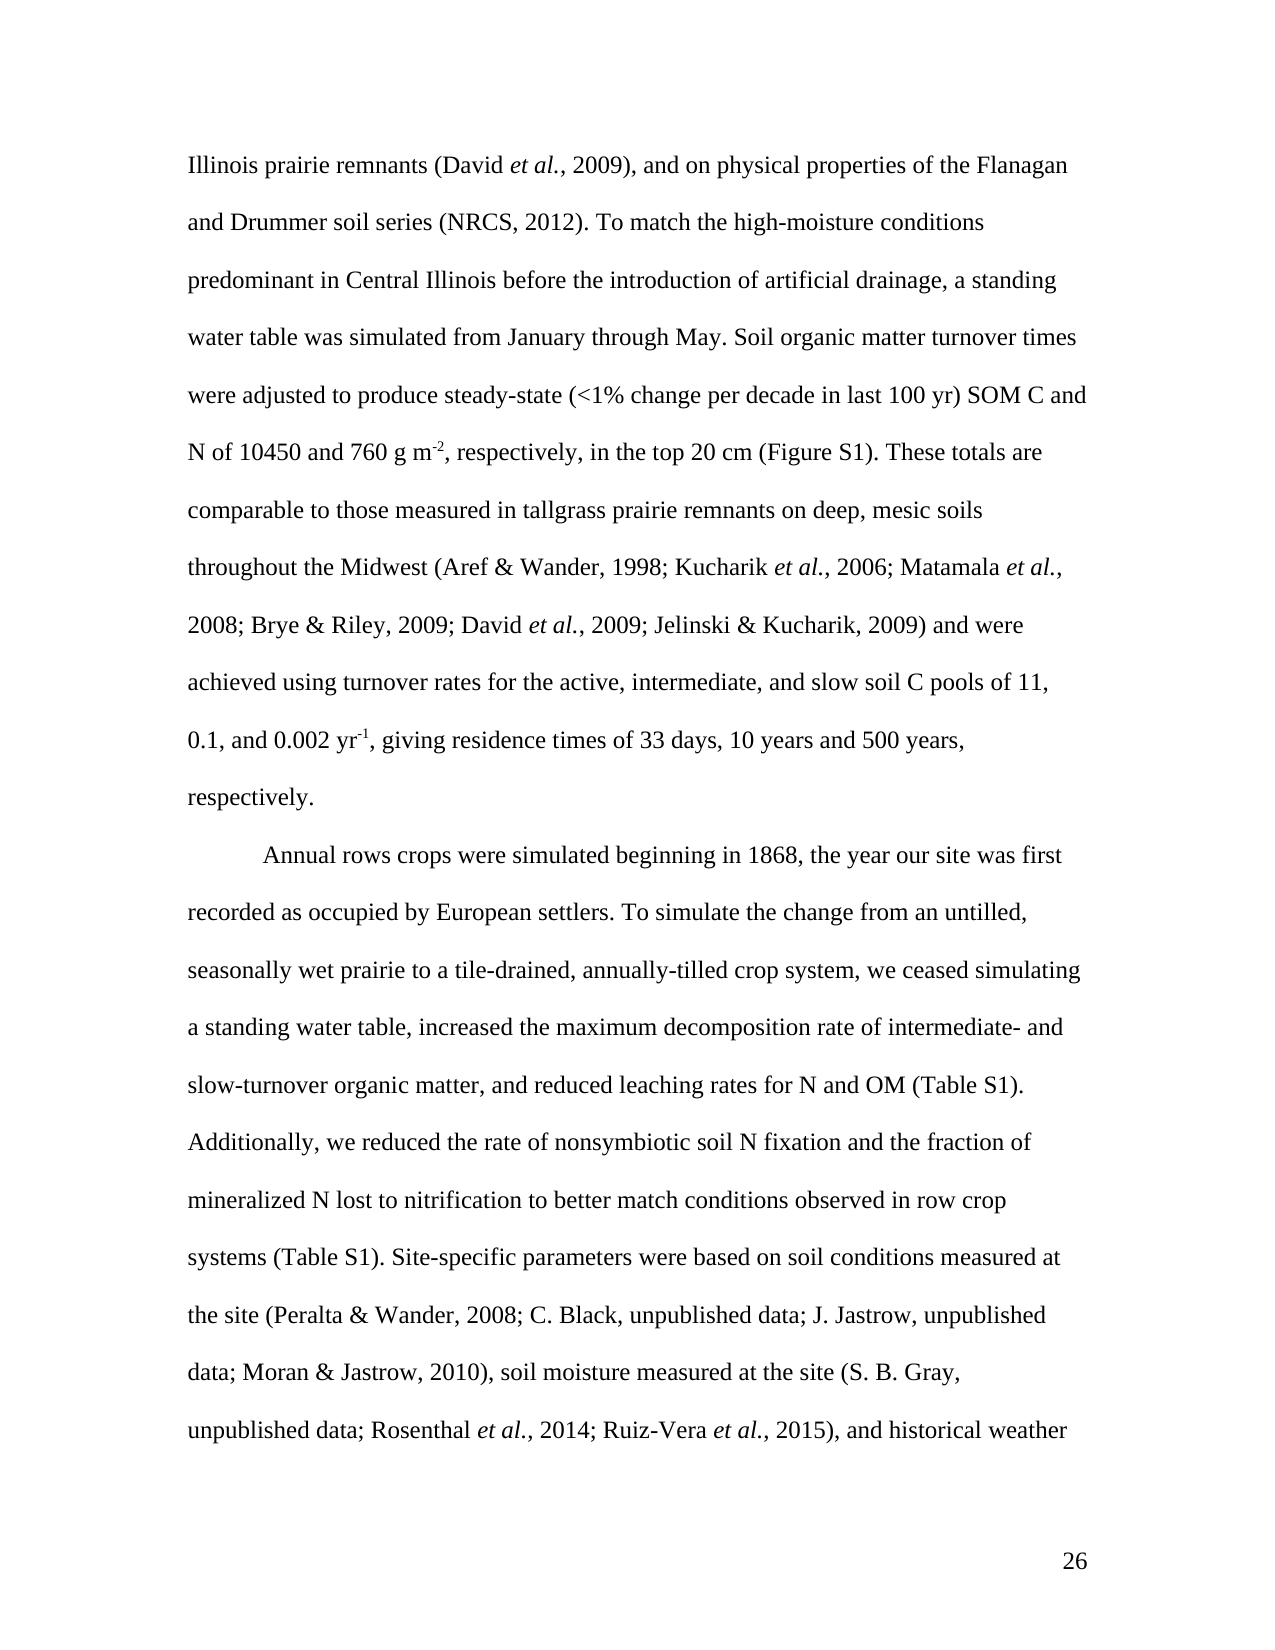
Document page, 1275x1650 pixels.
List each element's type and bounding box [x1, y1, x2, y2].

text [187, 840, 1087, 1444]
text [187, 150, 1087, 811]
